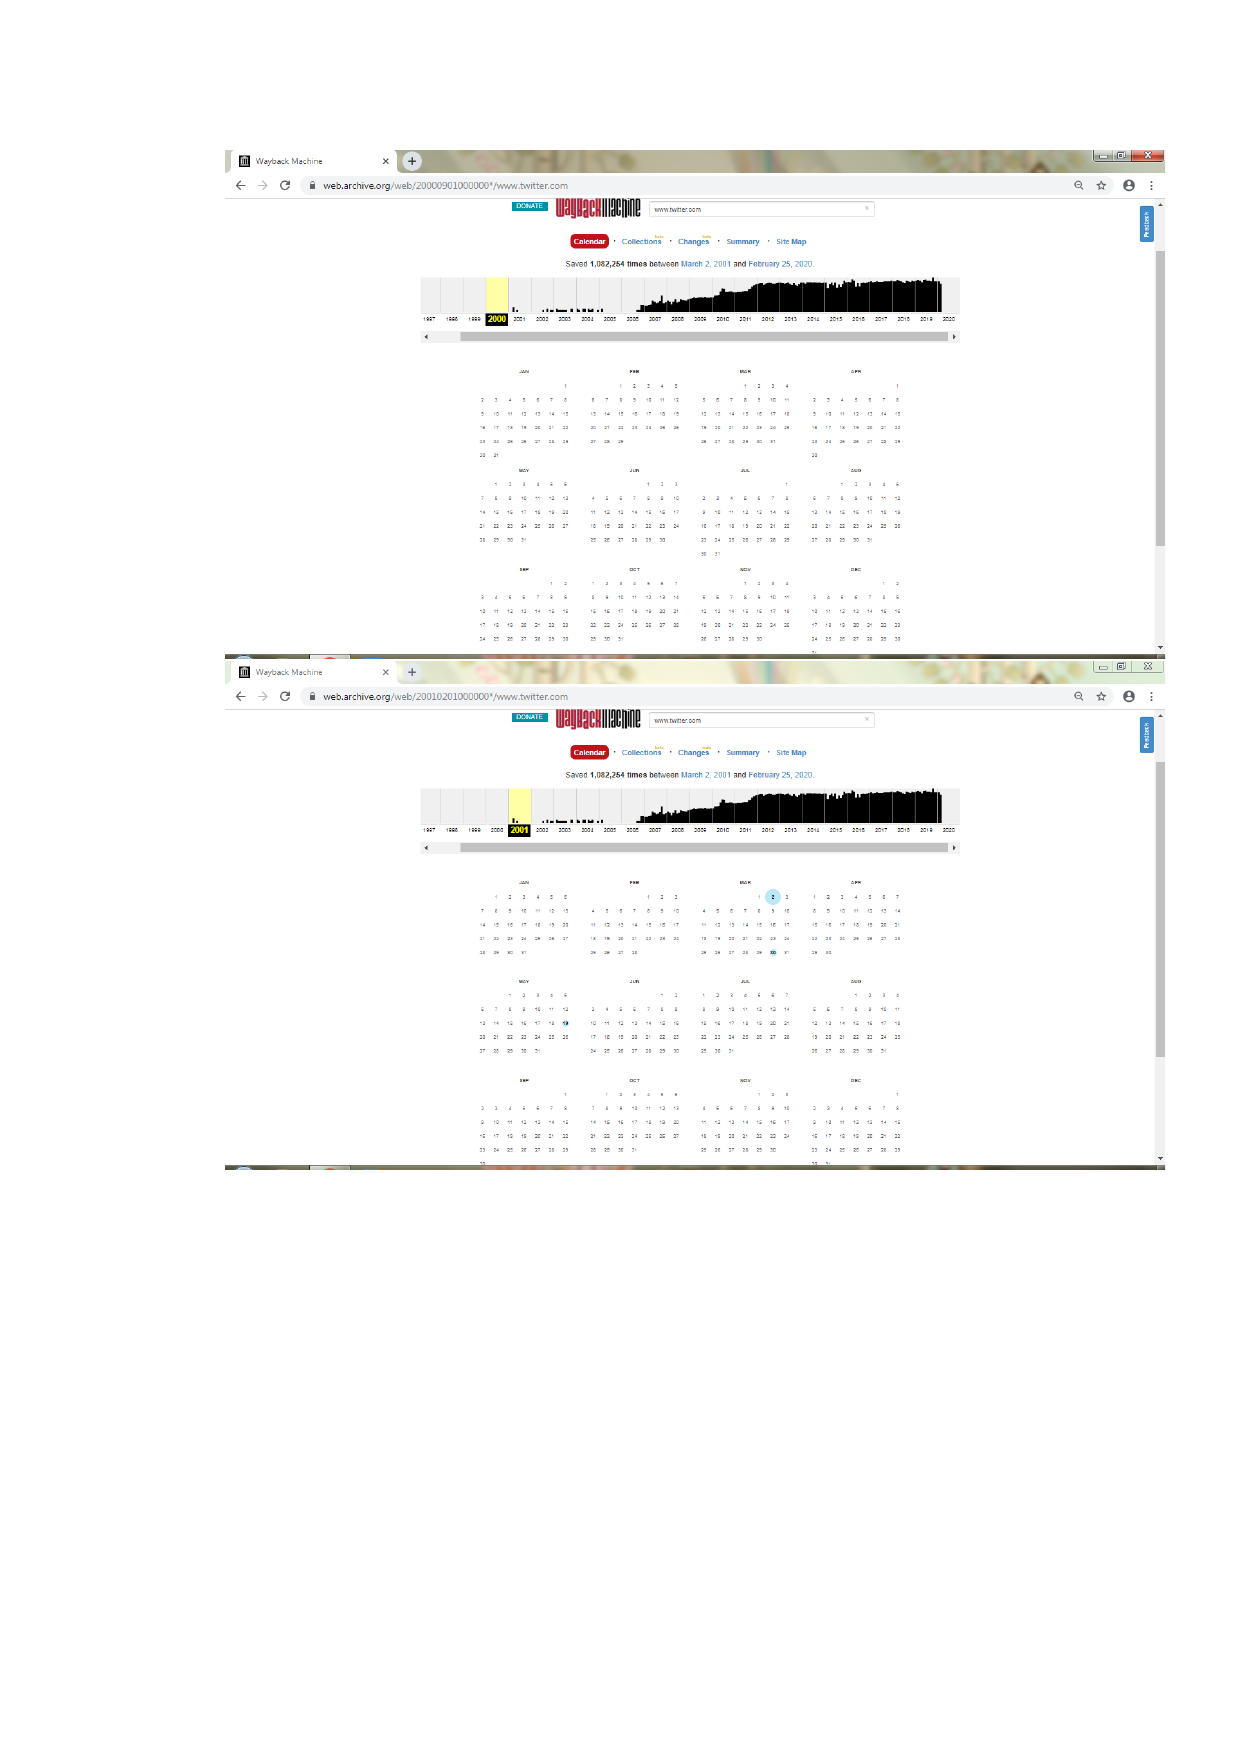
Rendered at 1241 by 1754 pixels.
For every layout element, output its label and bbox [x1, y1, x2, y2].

picture [225, 661, 1166, 1170]
picture [225, 150, 1166, 659]
